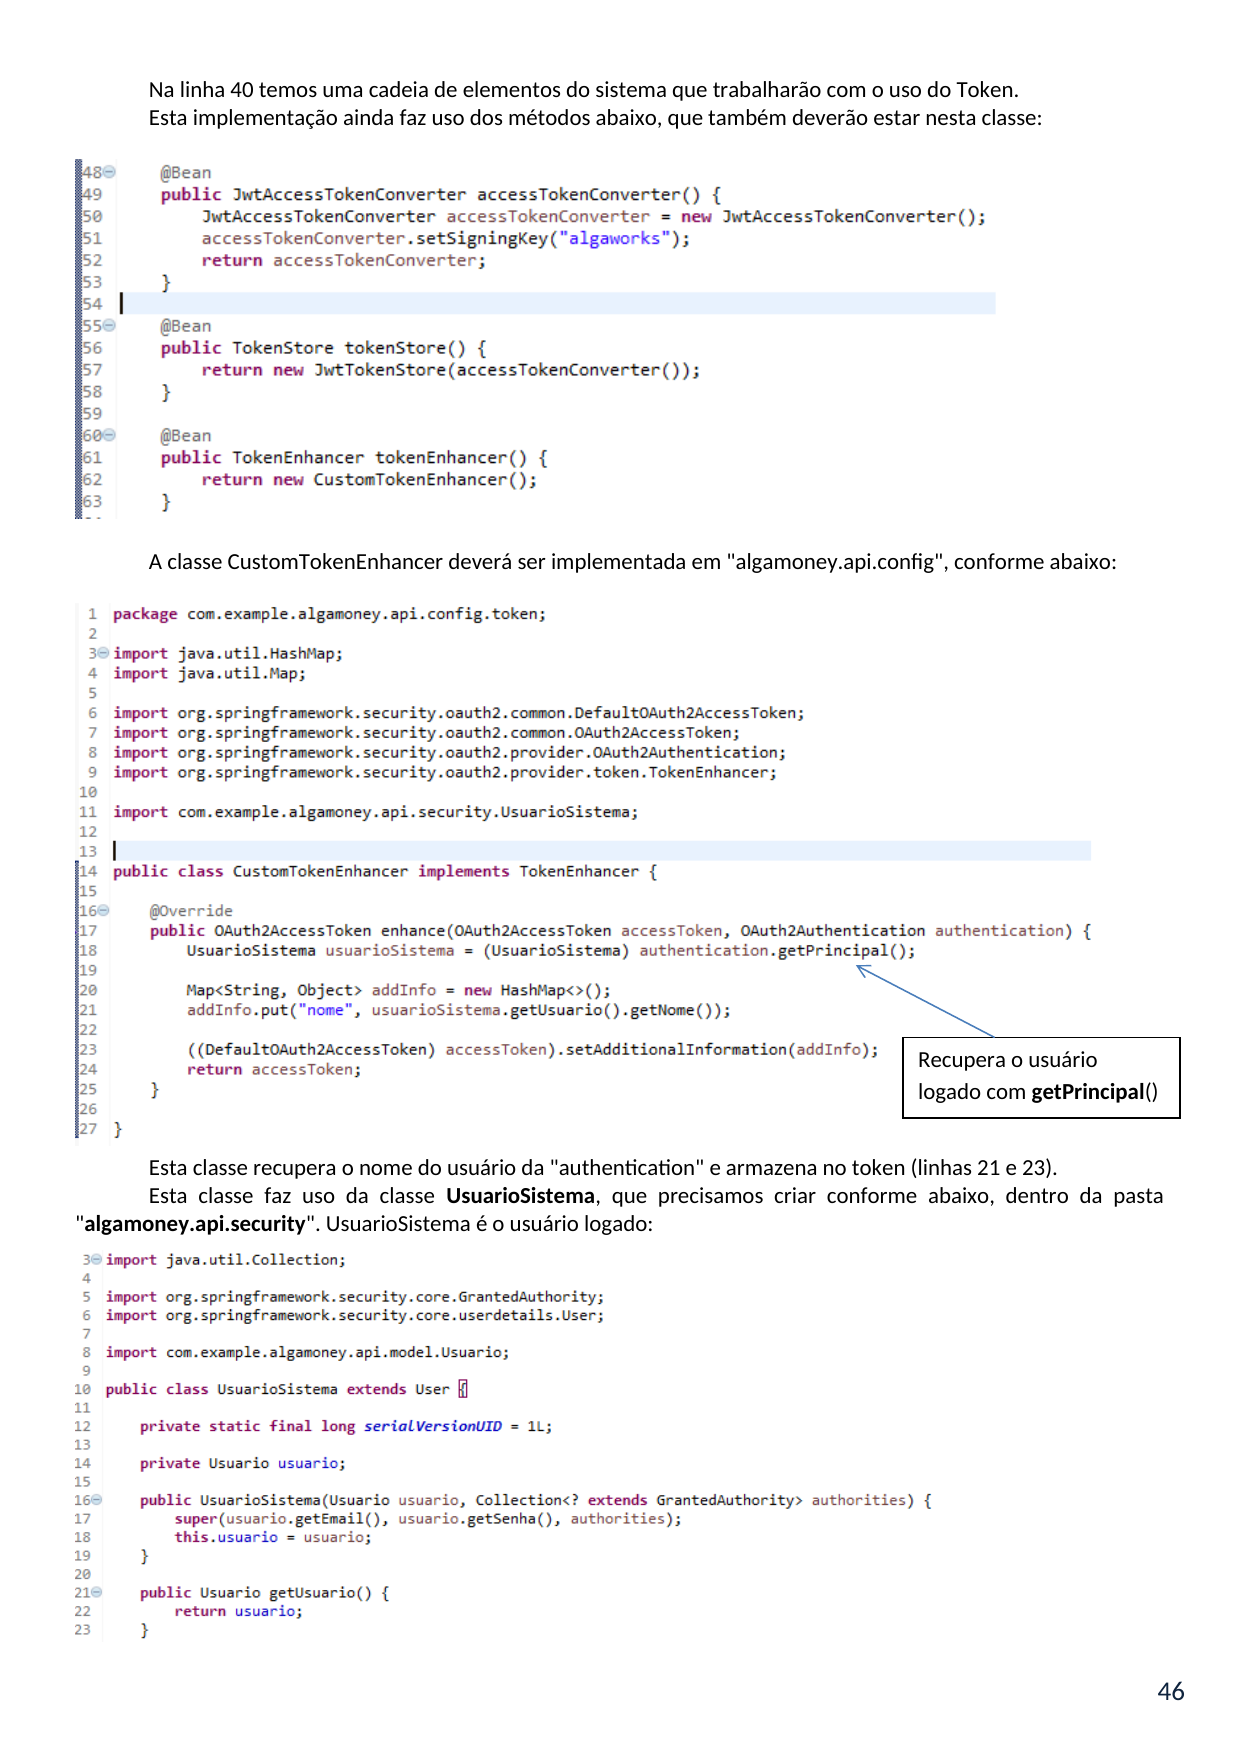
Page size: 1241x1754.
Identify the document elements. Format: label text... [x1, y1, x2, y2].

picture [75, 159, 996, 519]
picture [75, 1250, 936, 1642]
picture [75, 602, 1092, 1146]
text Na linha 40 temos uma cadeia de elementos do sistema que trabalharão com o uso do Token. [75, 75, 1165, 103]
text A classe CustomTokenEnhancer deverá ser implementada em "algamoney.api.config", conforme abaixo: [75, 547, 1165, 575]
text Esta classe faz uso da classe UsuarioSistema, que precisamos criar conforme abaixo, dentro da pasta "algamoney.api.security". UsuarioSistema é o usuário logado: [75, 1181, 1165, 1237]
text Esta classe recupera o nome do usuário da "authentication" e armazena no token (linhas 21 e 23). [75, 1153, 1165, 1181]
text Esta implementação ainda faz uso dos métodos abaixo, que também deverão estar nesta classe: [75, 103, 1165, 131]
